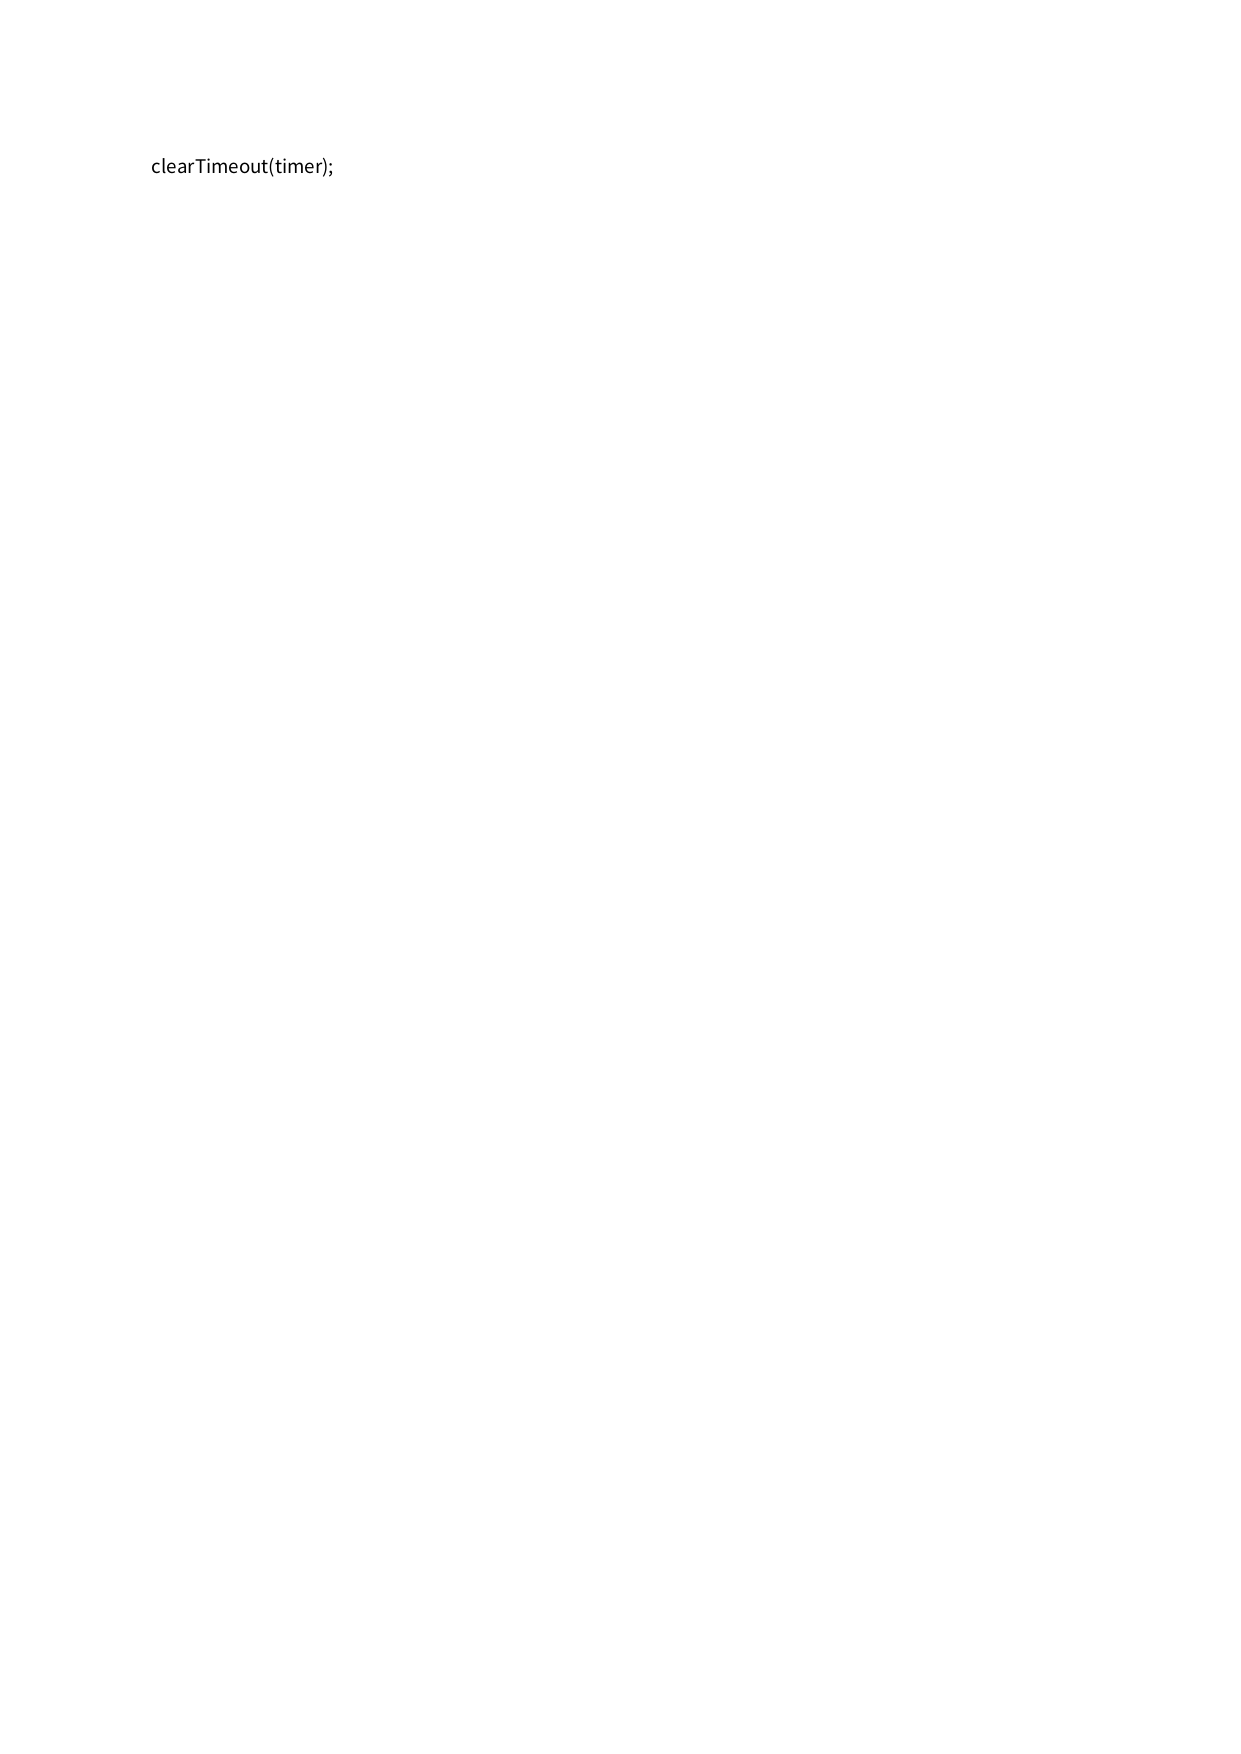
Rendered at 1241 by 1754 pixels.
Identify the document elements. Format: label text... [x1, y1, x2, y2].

text clearTimeout(timer); [110, 151, 1158, 181]
